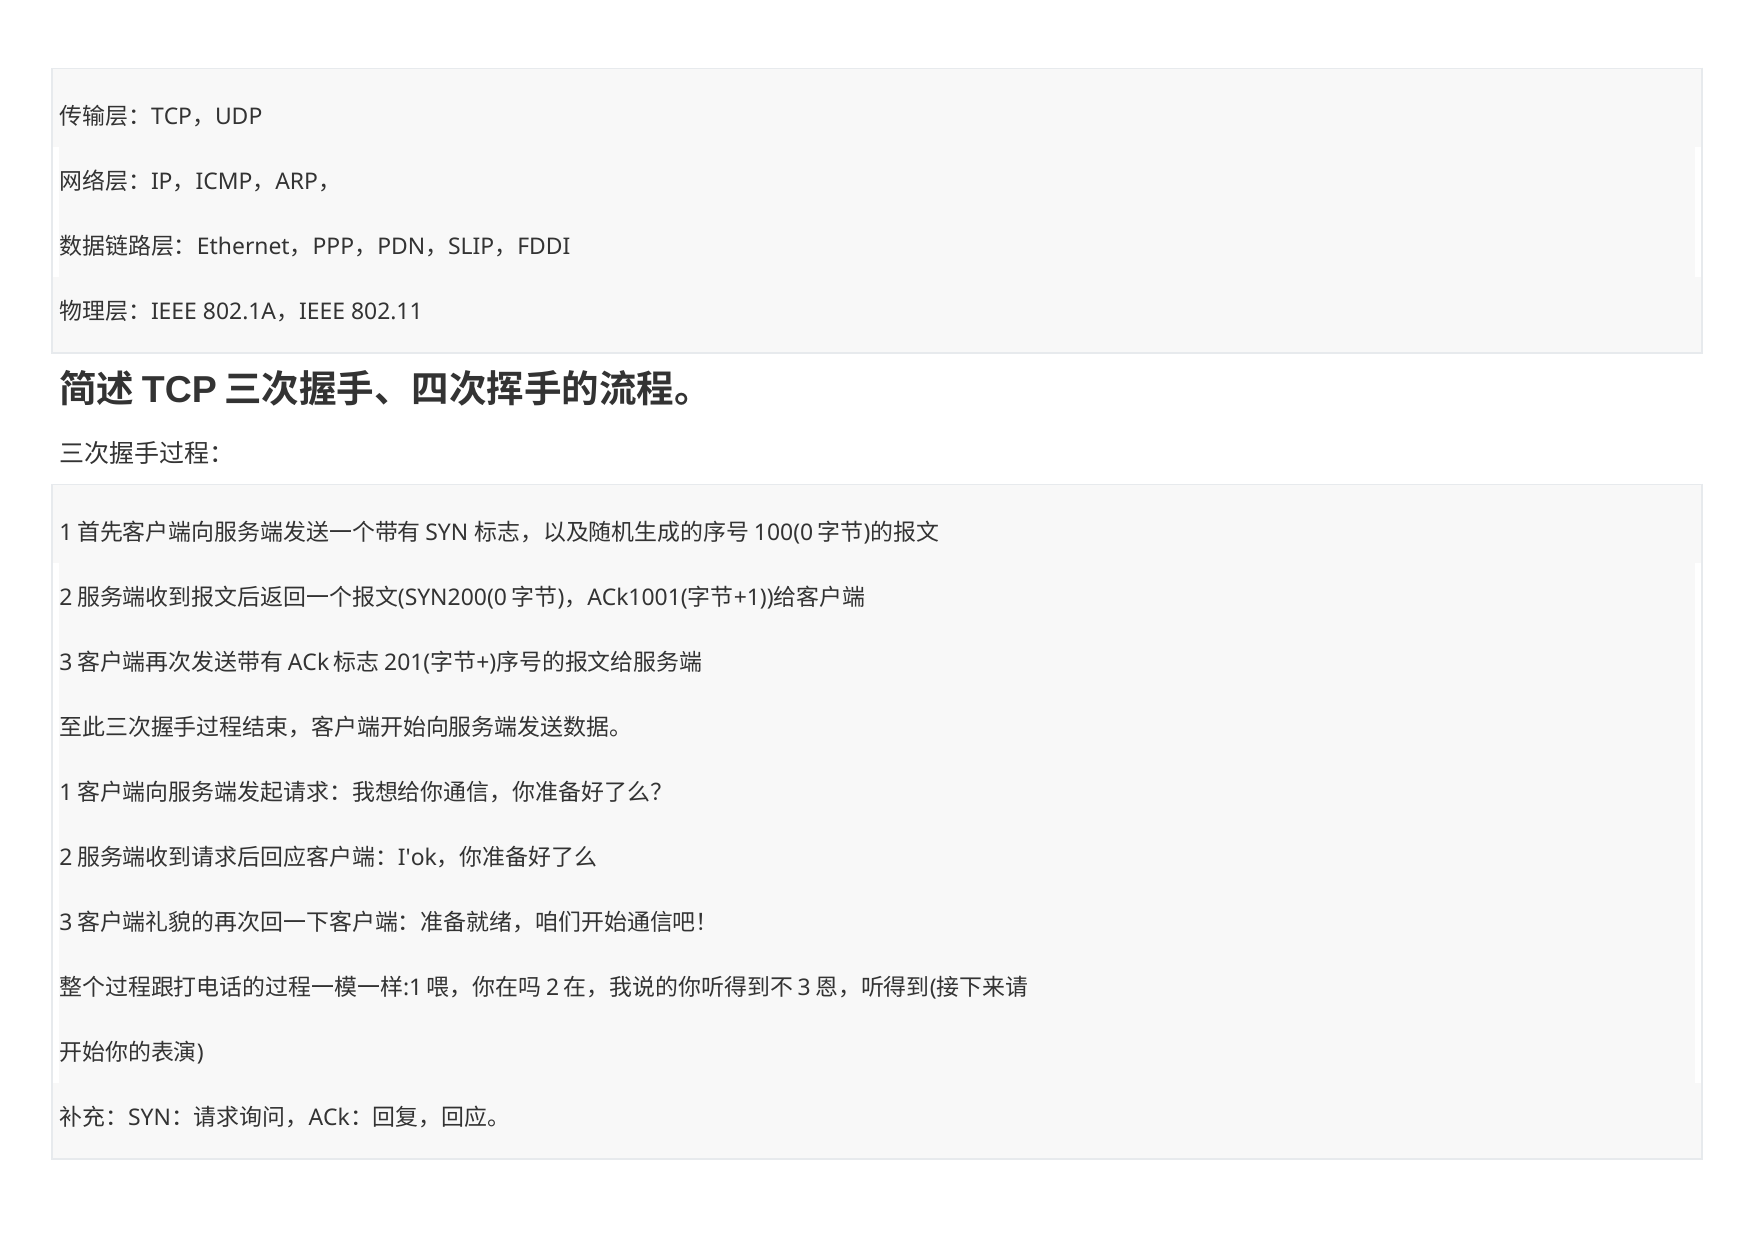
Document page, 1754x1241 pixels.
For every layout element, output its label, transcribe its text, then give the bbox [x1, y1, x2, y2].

text 2服务端收到报文后返回一个报文(SYN200(0字节)，ACk1001(字节+1))给客户端 [59, 563, 1695, 628]
text 简述TCP三次握手、四次挥手的流程。 [59, 354, 1695, 419]
text 三次握手过程： [59, 419, 1695, 484]
text 整个过程跟打电话的过程一模一样:1喂，你在吗2在，我说的你听得到不3恩，听得到(接下来请 [59, 953, 1695, 1018]
text 1首先客户端向服务端发送一个带有SYN 标志，以及随机生成的序号100(0字节)的报文 [53, 485, 1701, 563]
text 网络层：IP，ICMP，ARP， [59, 147, 1695, 212]
text 开始你的表演) [59, 1018, 1695, 1069]
text 物理层：IEEE 802.1A，IEEE 802.11 [53, 263, 1701, 352]
text 至此三次握手过程结束，客户端开始向服务端发送数据。 [59, 693, 1695, 758]
text 补充：SYN：请求询问，ACk：回复，回应。 [53, 1069, 1701, 1158]
text 传输层：TCP，UDP [53, 69, 1701, 147]
text 3客户端再次发送带有ACk标志201(字节+)序号的报文给服务端 [59, 628, 1695, 693]
text 3客户端礼貌的再次回一下客户端：准备就绪，咱们开始通信吧！ [59, 888, 1695, 953]
text 1客户端向服务端发起请求：我想给你通信，你准备好了么？ [59, 758, 1695, 823]
text 2服务端收到请求后回应客户端：I'ok，你准备好了么 [59, 823, 1695, 888]
text 数据链路层：Ethernet，PPP，PDN，SLIP，FDDI [59, 212, 1695, 263]
